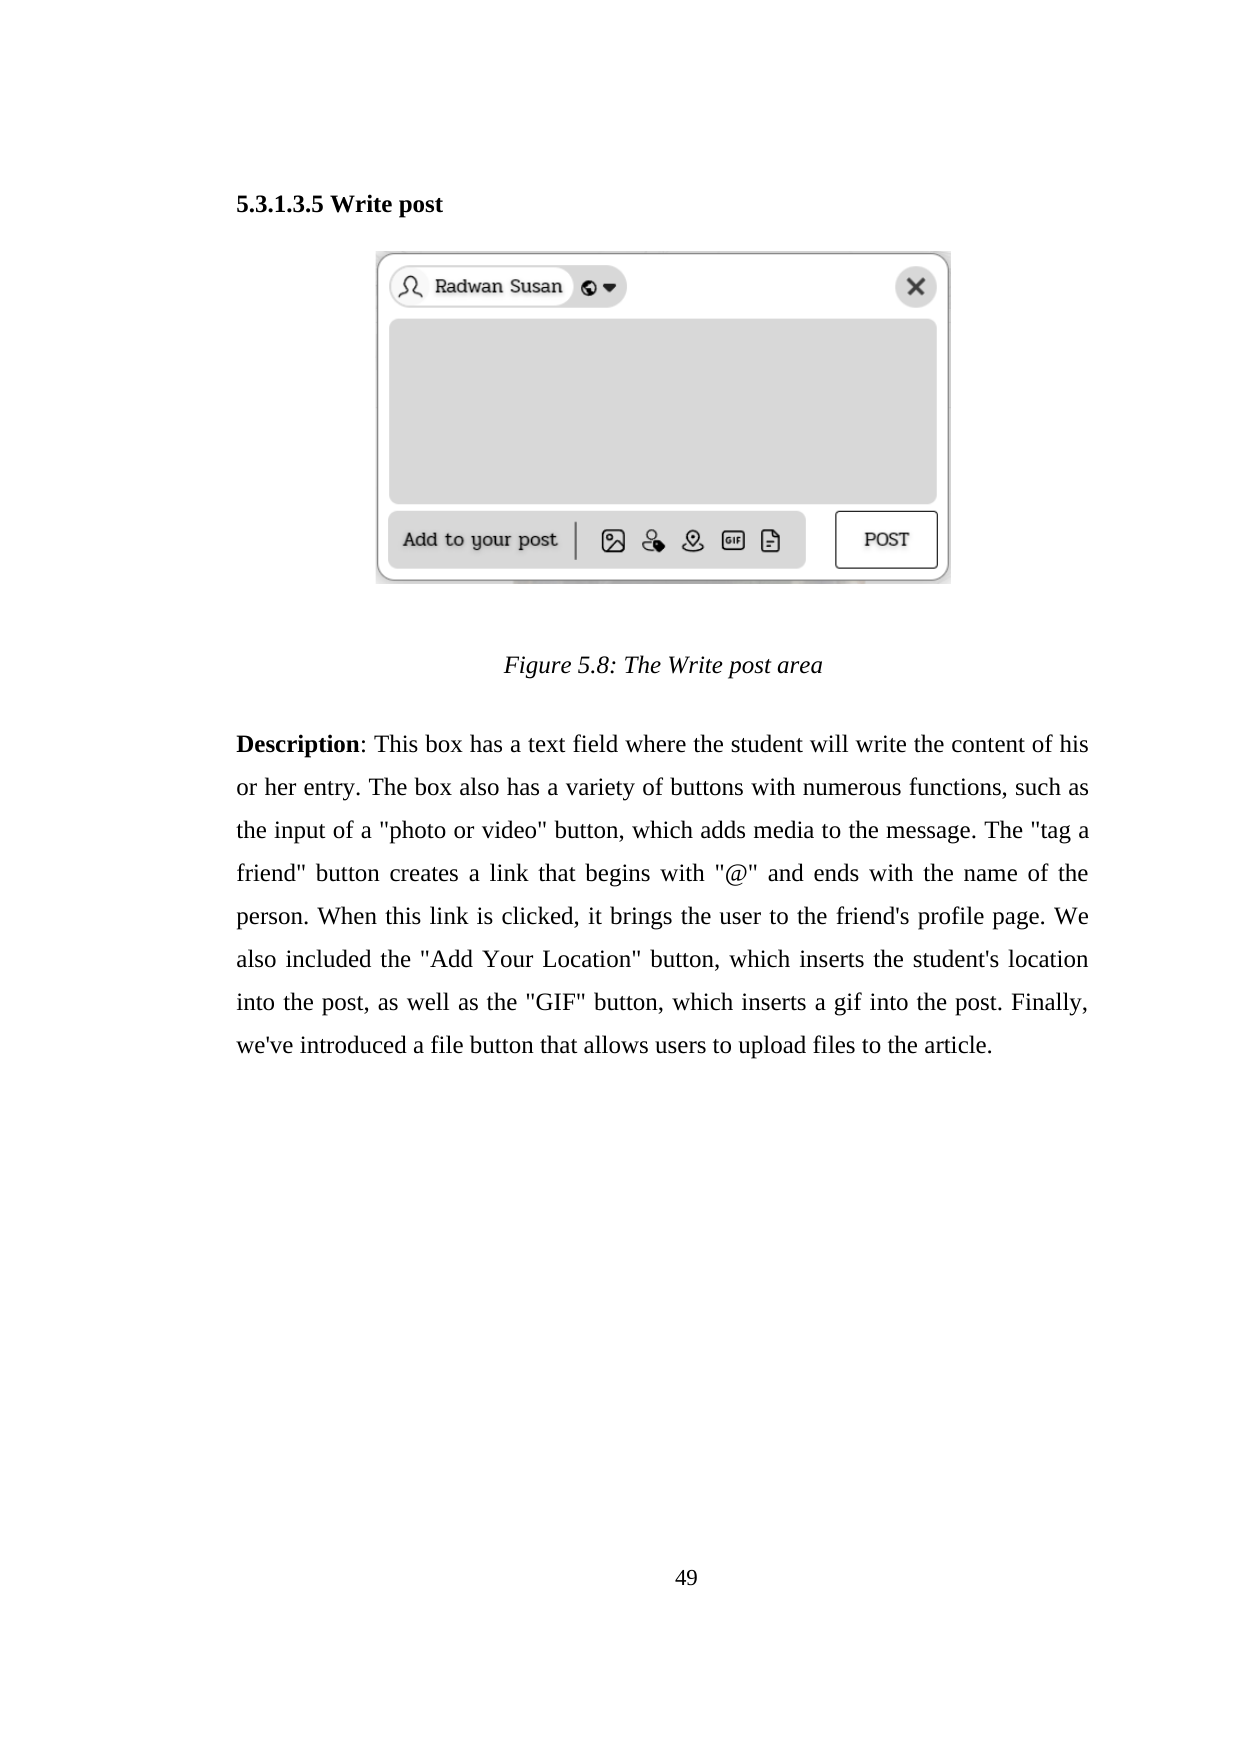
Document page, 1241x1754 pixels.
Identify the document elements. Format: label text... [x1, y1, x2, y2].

text Description: This box has a text field where the student will write the content of his or her entry. The box also has a variety of buttons with numerous functions, such as the input of a "photo or video" button, which adds media to the message. The "tag a friend" button creates a link that begins with "@" and ends with the name of the person. When this link is clicked, it brings the user to the friend's profile page. We also included the "Add Your Location" button, which inserts the student's location into the post, as well as the "GIF" button, which inserts a gif into the post. Finally, we've introduced a file button that allows users to upload files to the article. [236, 729, 1090, 1059]
picture [375, 251, 951, 584]
subtitle Write post [236, 189, 1090, 218]
title Figure 5.8: The Write post area [236, 650, 1090, 679]
